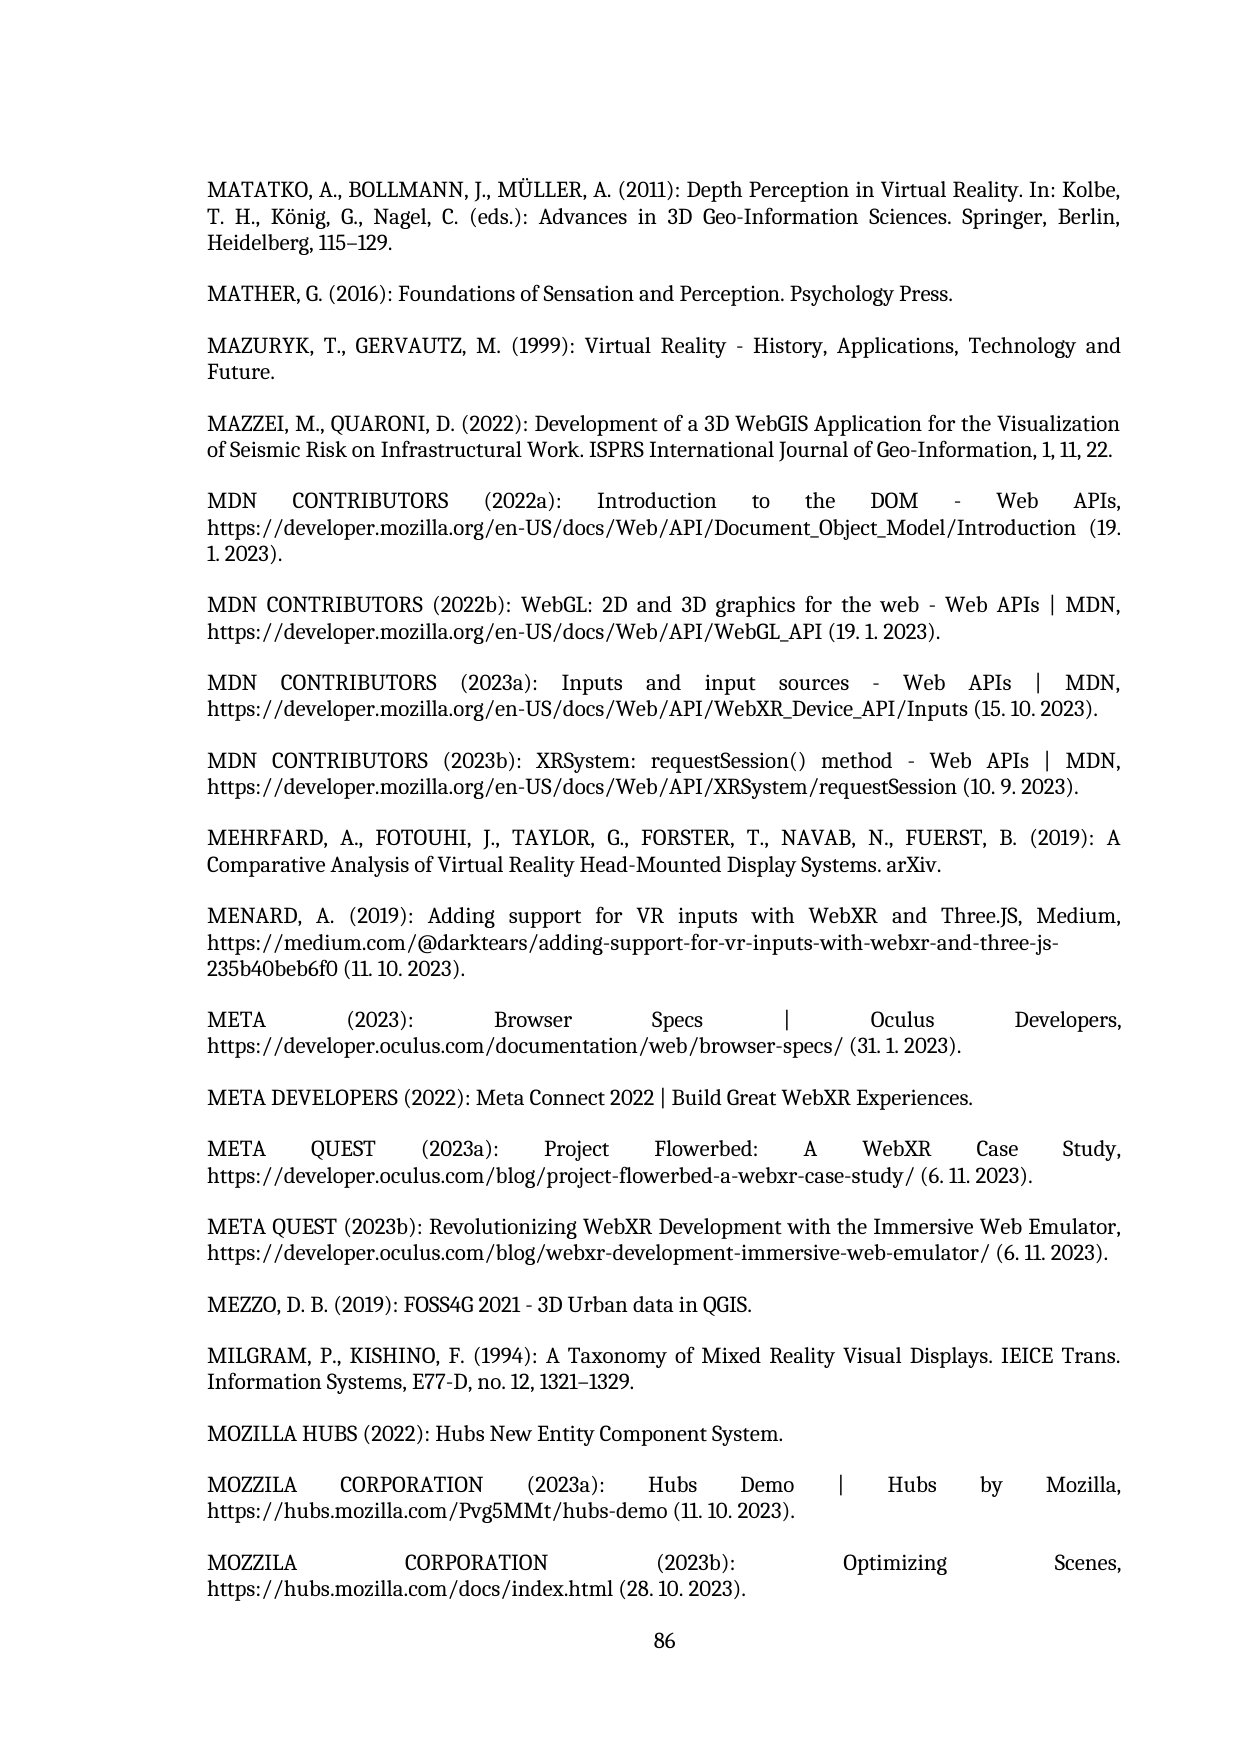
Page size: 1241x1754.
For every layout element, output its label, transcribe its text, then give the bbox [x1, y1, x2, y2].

text MENARD, A. (2019): Adding support for VR inputs with WebXR and Three.JS, Medium, https://medium.com/@darktears/adding-support-for-vr-inputs-with-webxr-and-three-js-235b40beb6f0 (11. 10. 2023). [207, 903, 1122, 982]
text MOZZILA CORPORATION (2023b): Optimizing Scenes, https://hubs.mozilla.com/docs/index.html (28. 10. 2023). [207, 1549, 1122, 1602]
text META QUEST (2023b): Revolutionizing WebXR Development with the Immersive Web Emulator, https://developer.oculus.com/blog/webxr-development-immersive-web-emulator/ (6. 11. 2023). [207, 1214, 1122, 1266]
text MDN CONTRIBUTORS (2023b): XRSystem: requestSession() method - Web APIs | MDN, https://developer.mozilla.org/en-US/docs/Web/API/XRSystem/requestSession (10. 9. 2023). [207, 747, 1122, 800]
text MILGRAM, P., KISHINO, F. (1994): A Taxonomy of Mixed Reality Visual Displays. IEICE Trans. Information Systems, E77-D, no. 12, 1321–1329. [207, 1343, 1122, 1396]
text MOZZILA CORPORATION (2023a): Hubs Demo | Hubs by Mozilla, https://hubs.mozilla.com/Pvg5MMt/hubs-demo (11. 10. 2023). [207, 1472, 1122, 1524]
text MDN CONTRIBUTORS (2023a): Inputs and input sources - Web APIs | MDN, https://developer.mozilla.org/en-US/docs/Web/API/WebXR_Device_API/Inputs (15. 10. 2023). [207, 670, 1122, 722]
text META (2023): Browser Specs | Oculus Developers, https://developer.oculus.com/documentation/web/browser-specs/ (31. 1. 2023). [207, 1007, 1122, 1060]
text MEHRFARD, A., FOTOUHI, J., TAYLOR, G., FORSTER, T., NAVAB, N., FUERST, B. (2019): A Comparative Analysis of Virtual Reality Head-Mounted Display Systems. arXiv. [207, 825, 1122, 878]
text MDN CONTRIBUTORS (2022a): Introduction to the DOM - Web APIs, https://developer.mozilla.org/en-US/docs/Web/API/Document_Object_Model/Introduction (19. 1. 2023). [207, 488, 1122, 567]
text MATATKO, A., BOLLMANN, J., MÜLLER, A. (2011): Depth Perception in Virtual Reality. In: Kolbe, T. H., König, G., Nagel, C. (eds.): Advances in 3D Geo-Information Sciences. Springer, Berlin, Heidelberg, 115–129. [207, 177, 1122, 256]
text META DEVELOPERS (2022): Meta Connect 2022 | Build Great WebXR Experiences. [207, 1085, 1122, 1111]
text MAZURYK, T., GERVAUTZ, M. (1999): Virtual Reality - History, Applications, Technology and Future. [207, 333, 1122, 385]
text MOZILLA HUBS (2022): Hubs New Entity Component System. [207, 1421, 1122, 1447]
text MATHER, G. (2016): Foundations of Sensation and Perception. Psychology Press. [207, 281, 1122, 308]
text MAZZEI, M., QUARONI, D. (2022): Development of a 3D WebGIS Application for the Visualization of Seismic Risk on Infrastructural Work. ISPRS International Journal of Geo-Information, 1, 11, 22. [207, 410, 1122, 463]
text MEZZO, D. B. (2019): FOSS4G 2021 - 3D Urban data in QGIS. [207, 1291, 1122, 1318]
text META QUEST (2023a): Project Flowerbed: A WebXR Case Study, https://developer.oculus.com/blog/project-flowerbed-a-webxr-case-study/ (6. 11. 2023). [207, 1136, 1122, 1189]
text MDN CONTRIBUTORS (2022b): WebGL: 2D and 3D graphics for the web - Web APIs | MDN, https://developer.mozilla.org/en-US/docs/Web/API/WebGL_API (19. 1. 2023). [207, 592, 1122, 645]
